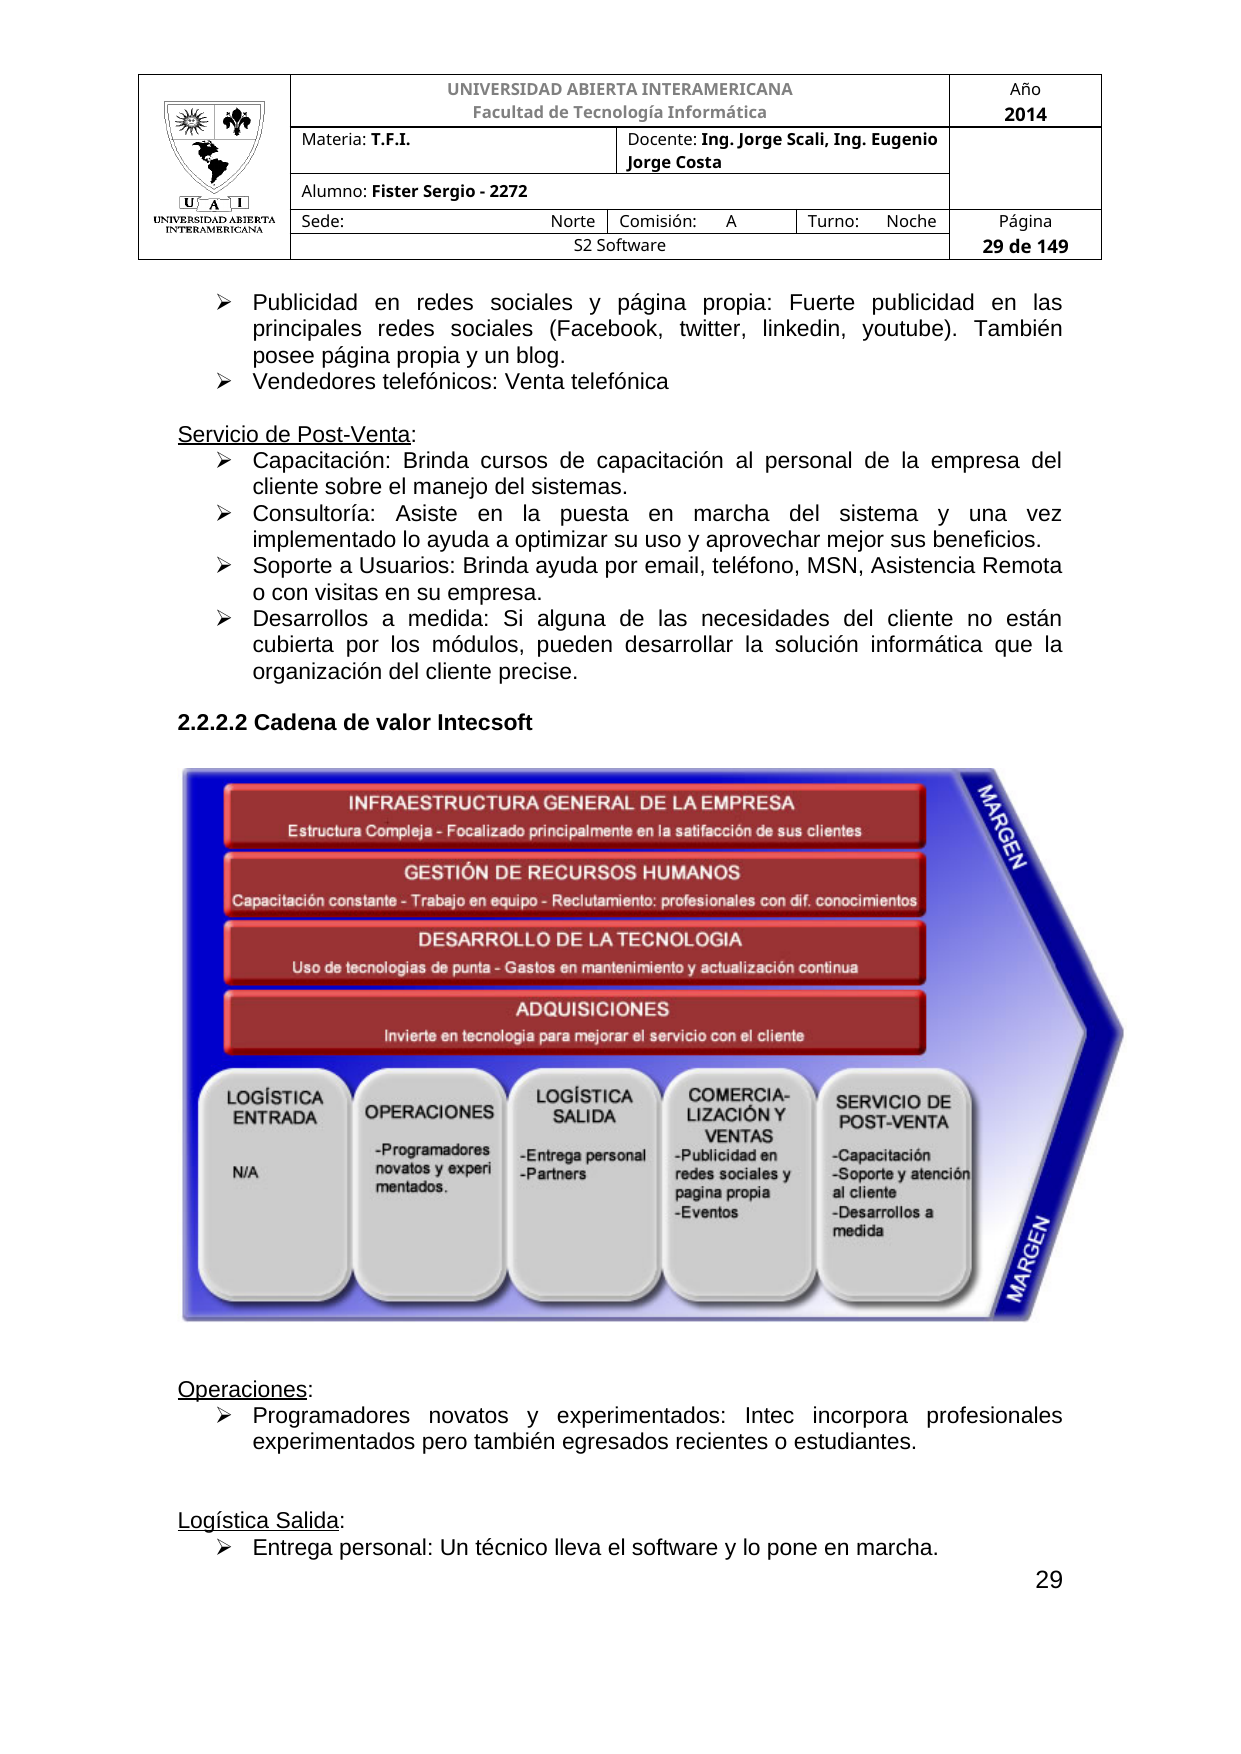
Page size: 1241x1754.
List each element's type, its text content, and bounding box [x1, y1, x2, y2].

text Servicio de Post-Venta: [177, 421, 1063, 447]
text Logística Salida: [177, 1507, 1063, 1534]
text Operaciones: [177, 1376, 1063, 1402]
subtitle 2.2.2.2 Cadena de valor Intecsoft [177, 709, 1063, 736]
list Capacitación: Brinda cursos de capacitación al personal de la empresa del cliente sobre el manejo del sistemas. [215, 447, 1063, 500]
list Desarrollos a medida: Si alguna de las necesidades del cliente no están cubierta por los módulos, pueden desarrollar la solución informática que la organización del cliente precise. [215, 605, 1063, 684]
list Entrega personal: Un técnico lleva el software y lo pone en marcha. [215, 1534, 1063, 1560]
list Soporte a Usuarios: Brinda ayuda por email, teléfono, MSN, Asistencia Remota o con visitas en su empresa. [215, 552, 1063, 605]
picture [153, 101, 276, 233]
list Consultoría: Asiste en la puesta en marcha del sistema y una vez implementado lo ayuda a optimizar su uso y aprovechar mejor sus beneficios. [215, 500, 1063, 552]
list Programadores novatos y experimentados: Intec incorpora profesionales experimentados pero también egresados recientes o estudiantes. [215, 1402, 1063, 1454]
picture [177, 768, 1128, 1323]
list Publicidad en redes sociales y página propia: Fuerte publicidad en las principales redes sociales (Facebook, twitter, linkedin, youtube). También posee página propia y un blog. [215, 289, 1063, 368]
list Vendedores telefónicos: Venta telefónica [215, 368, 1063, 394]
